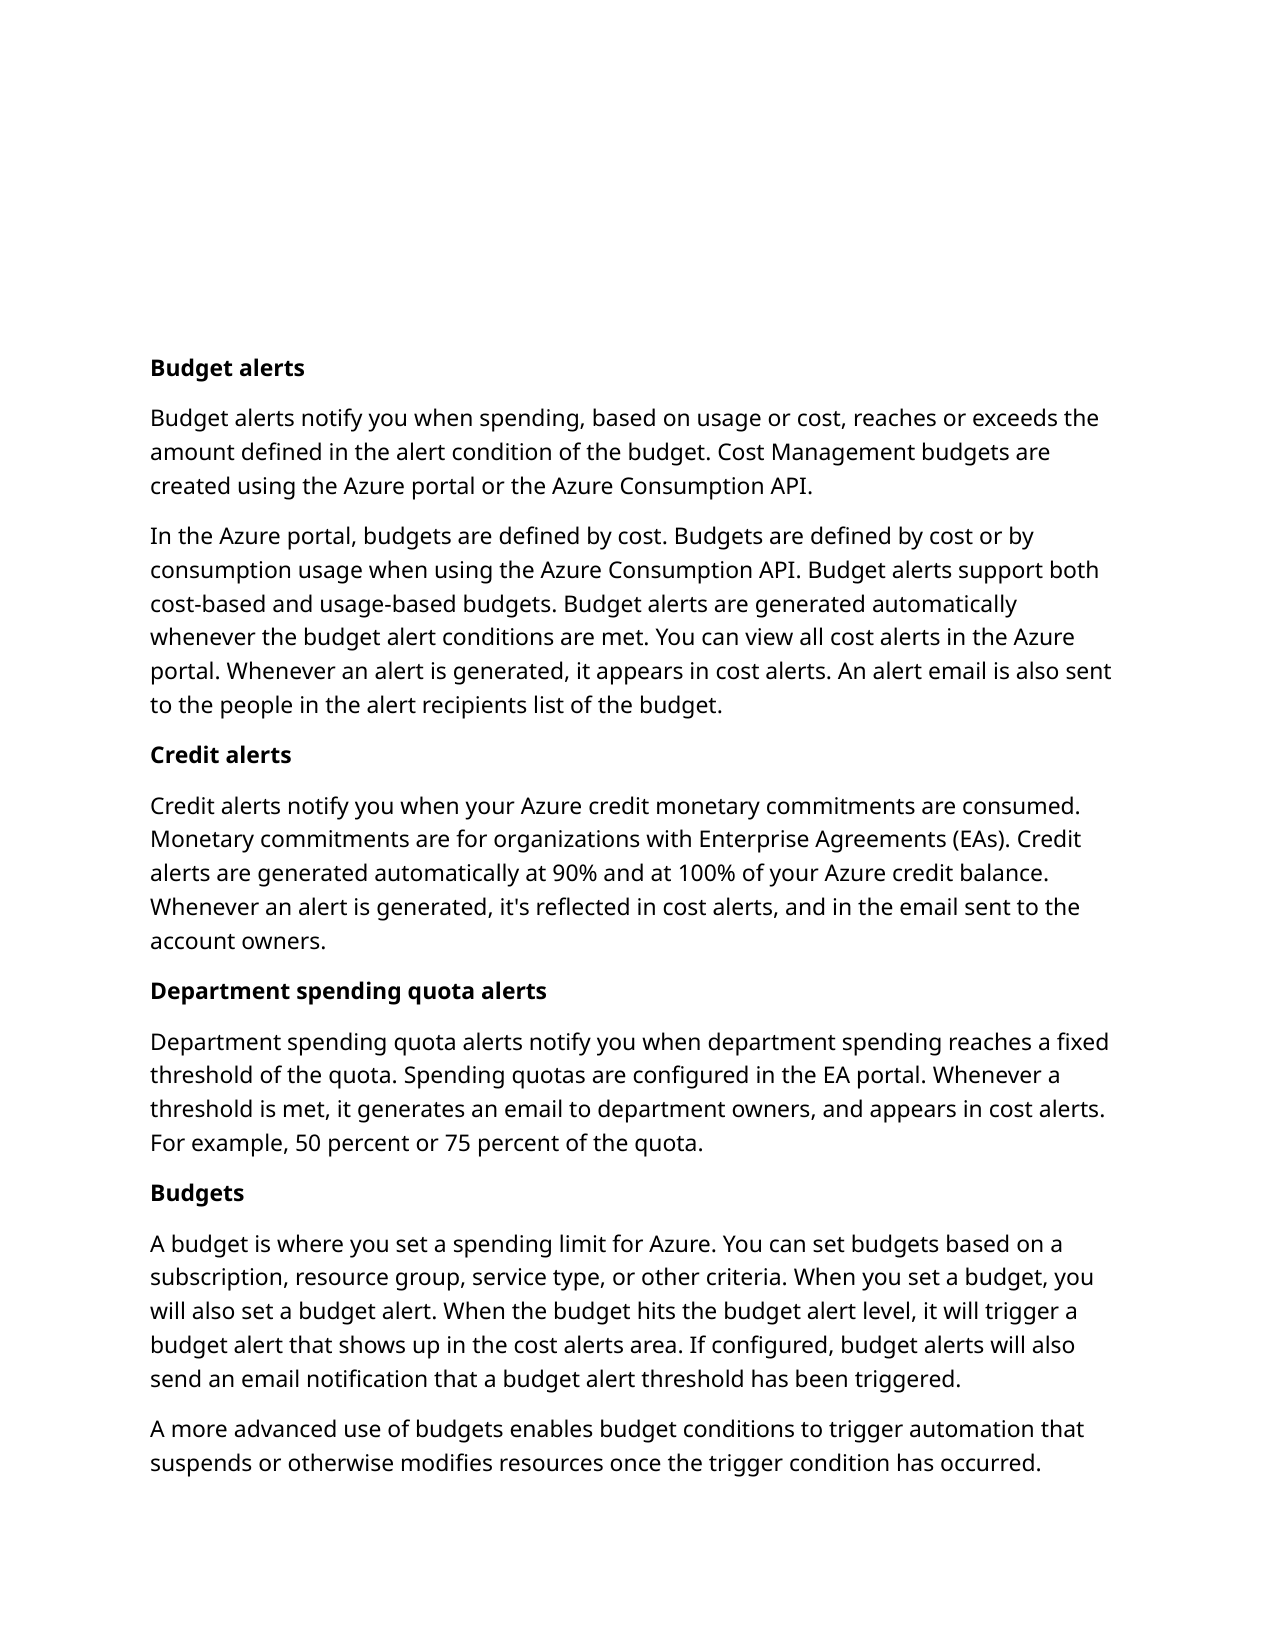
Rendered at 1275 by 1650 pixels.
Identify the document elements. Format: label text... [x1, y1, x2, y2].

text Credit alerts [150, 739, 1125, 770]
text Department spending quota alerts [150, 975, 1125, 1006]
text A budget is where you set a spending limit for Azure. You can set budgets based on a subscription, resource group, service type, or other criteria. When you set a budget, you will also set a budget alert. When the budget hits the budget alert level, it will trigger a budget alert that shows up in the cost alerts area. If configured, budget alerts will also send an email notification that a budget alert threshold has been triggered. [150, 1227, 1125, 1394]
text Credit alerts notify you when your Azure credit monetary commitments are consumed. Monetary commitments are for organizations with Enterprise Agreements (EAs). Credit alerts are generated automatically at 90% and at 100% of your Azure credit balance. Whenever an alert is generated, it's reflected in cost alerts, and in the email sent to the account owners. [150, 789, 1125, 956]
text Department spending quota alerts notify you when department spending reaches a fixed threshold of the quota. Spending quotas are configured in the EA portal. Whenever a threshold is met, it generates an email to department owners, and appears in cost alerts. For example, 50 percent or 75 percent of the quota. [150, 1025, 1125, 1158]
text A more advanced use of budgets enables budget conditions to trigger automation that suspends or otherwise modifies resources once the trigger condition has occurred. [150, 1413, 1125, 1478]
text In the Azure portal, budgets are defined by cost. Budgets are defined by cost or by consumption usage when using the Azure Consumption API. Budget alerts support both cost-based and usage-based budgets. Budget alerts are generated automatically whenever the budget alert conditions are met. You can view all cost alerts in the Azure portal. Whenever an alert is generated, it appears in cost alerts. An alert email is also sent to the people in the alert recipients list of the budget. [150, 520, 1125, 720]
text Budget alerts [150, 352, 1125, 383]
text Budgets [150, 1177, 1125, 1208]
text Budget alerts notify you when spending, based on usage or cost, reaches or exceeds the amount defined in the alert condition of the budget. Cost Management budgets are created using the Azure portal or the Azure Consumption API. [150, 402, 1125, 501]
